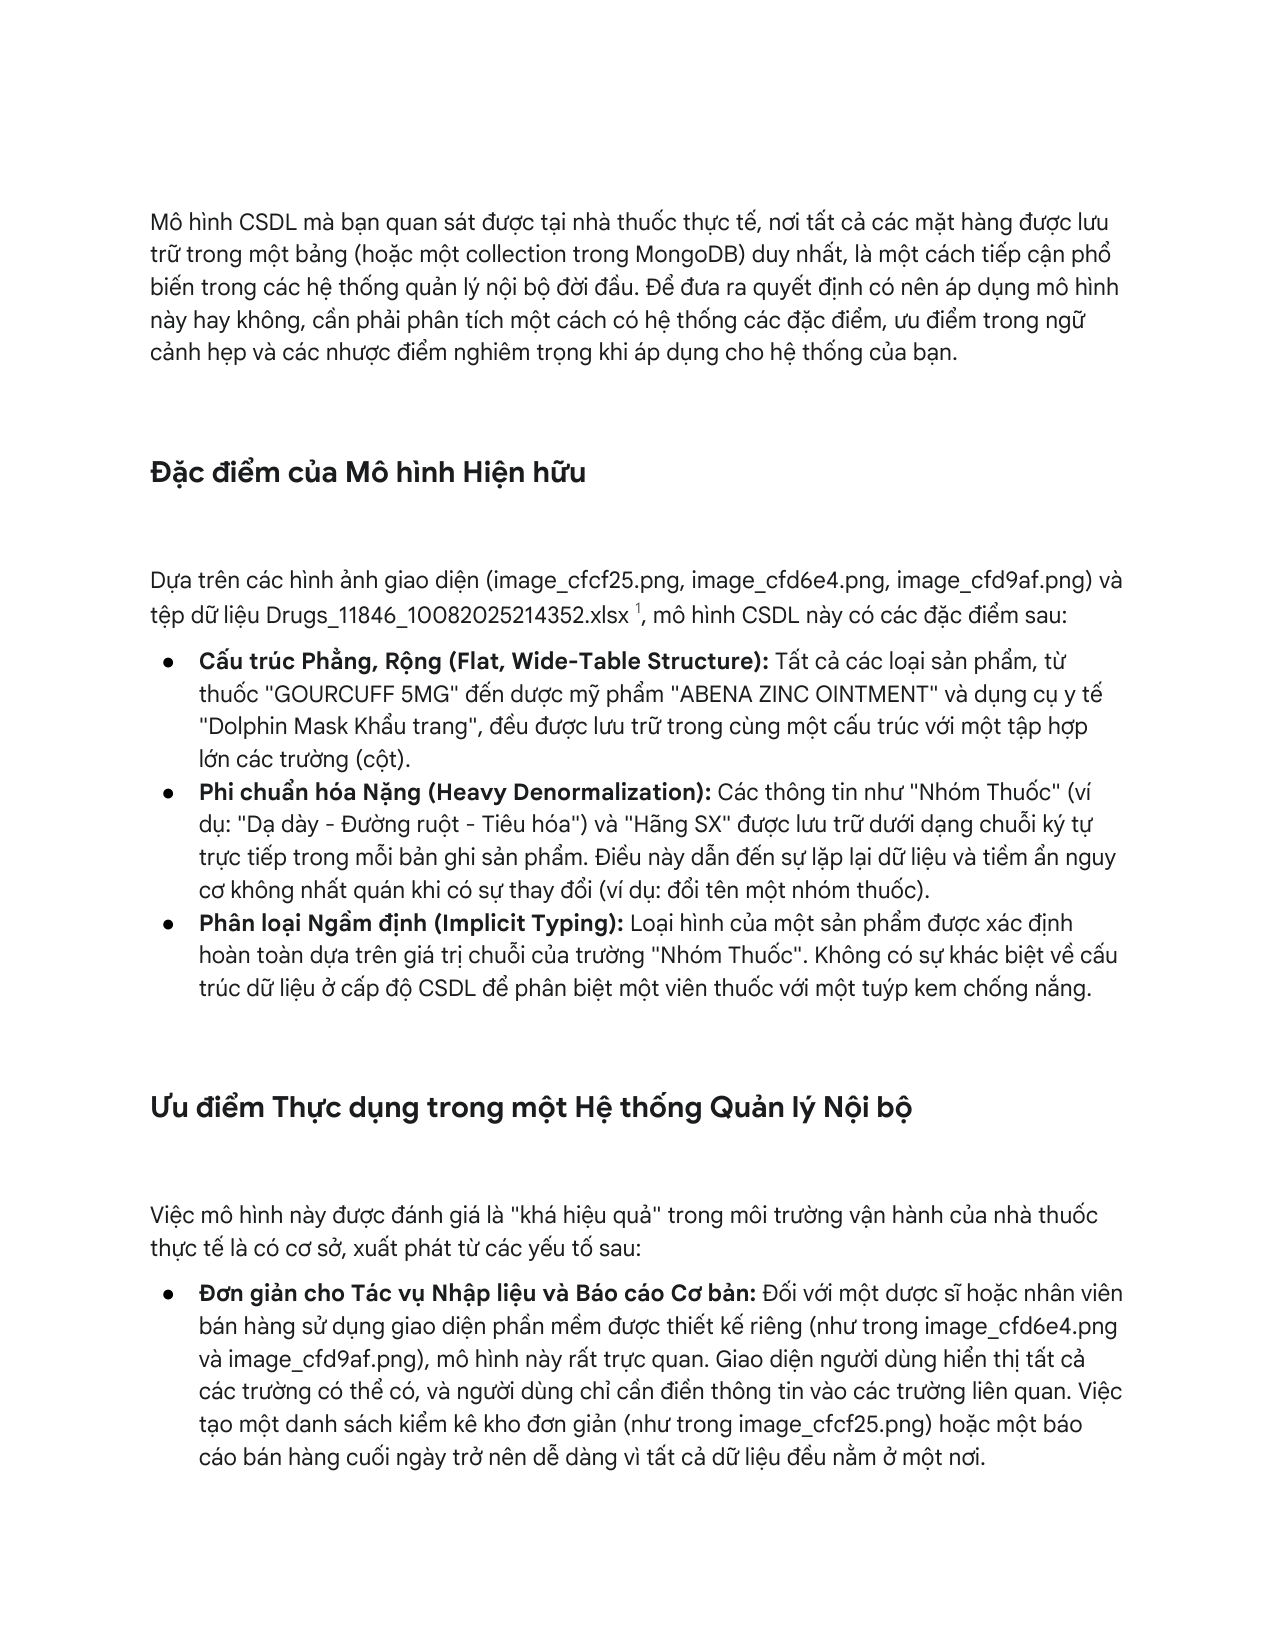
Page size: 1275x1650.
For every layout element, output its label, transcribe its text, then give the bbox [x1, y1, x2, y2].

text Dựa trên các hình ảnh giao diện (image_cfcf25.png, image_cfd6e4.png, image_cfd9af.png) và tệp dữ liệu Drugs_11846_10082025214352.xlsx 1, mô hình CSDL này có các đặc điểm sau: [150, 566, 1125, 630]
text Việc mô hình này được đánh giá là "khá hiệu quả" trong môi trường vận hành của nhà thuốc thực tế là có cơ sở, xuất phát từ các yếu tố sau: [150, 1202, 1125, 1263]
subtitle Đặc điểm của Mô hình Hiện hữu [150, 454, 1125, 491]
list Cấu trúc Phẳng, Rộng (Flat, Wide-Table Structure): Tất cả các loại sản phẩm, từ thuốc "GOURCUFF 5MG" đến dược mỹ phẩm "ABENA ZINC OINTMENT" và dụng cụ y tế "Dolphin Mask Khẩu trang", đều được lưu trữ trong cùng một cấu trúc với một tập hợp lớn các trường (cột). [161, 647, 1125, 774]
list Phi chuẩn hóa Nặng (Heavy Denormalization): Các thông tin như "Nhóm Thuốc" (ví dụ: "Dạ dày - Đường ruột - Tiêu hóa") và "Hãng SX" được lưu trữ dưới dạng chuỗi ký tự trực tiếp trong mỗi bản ghi sản phẩm. Điều này dẫn đến sự lặp lại dữ liệu và tiềm ẩn nguy cơ không nhất quán khi có sự thay đổi (ví dụ: đổi tên một nhóm thuốc). [161, 778, 1125, 905]
text Mô hình CSDL mà bạn quan sát được tại nhà thuốc thực tế, nơi tất cả các mặt hàng được lưu trữ trong một bảng (hoặc một collection trong MongoDB) duy nhất, là một cách tiếp cận phổ biến trong các hệ thống quản lý nội bộ đời đầu. Để đưa ra quyết định có nên áp dụng mô hình này hay không, cần phải phân tích một cách có hệ thống các đặc điểm, ưu điểm trong ngữ cảnh hẹp và các nhược điểm nghiêm trọng khi áp dụng cho hệ thống của bạn. [150, 208, 1125, 367]
list Đơn giản cho Tác vụ Nhập liệu và Báo cáo Cơ bản: Đối với một dược sĩ hoặc nhân viên bán hàng sử dụng giao diện phần mềm được thiết kế riêng (như trong image_cfd6e4.png và image_cfd9af.png), mô hình này rất trực quan. Giao diện người dùng hiển thị tất cả các trường có thể có, và người dùng chỉ cần điền thông tin vào các trường liên quan. Việc tạo một danh sách kiểm kê kho đơn giản (như trong image_cfcf25.png) hoặc một báo cáo bán hàng cuối ngày trở nên dễ dàng vì tất cả dữ liệu đều nằm ở một nơi. [161, 1279, 1125, 1472]
subtitle Ưu điểm Thực dụng trong một Hệ thống Quản lý Nội bộ [150, 1090, 1125, 1126]
list Phân loại Ngầm định (Implicit Typing): Loại hình của một sản phẩm được xác định hoàn toàn dựa trên giá trị chuỗi của trường "Nhóm Thuốc". Không có sự khác biệt về cấu trúc dữ liệu ở cấp độ CSDL để phân biệt một viên thuốc với một tuýp kem chống nắng. [161, 909, 1125, 1003]
